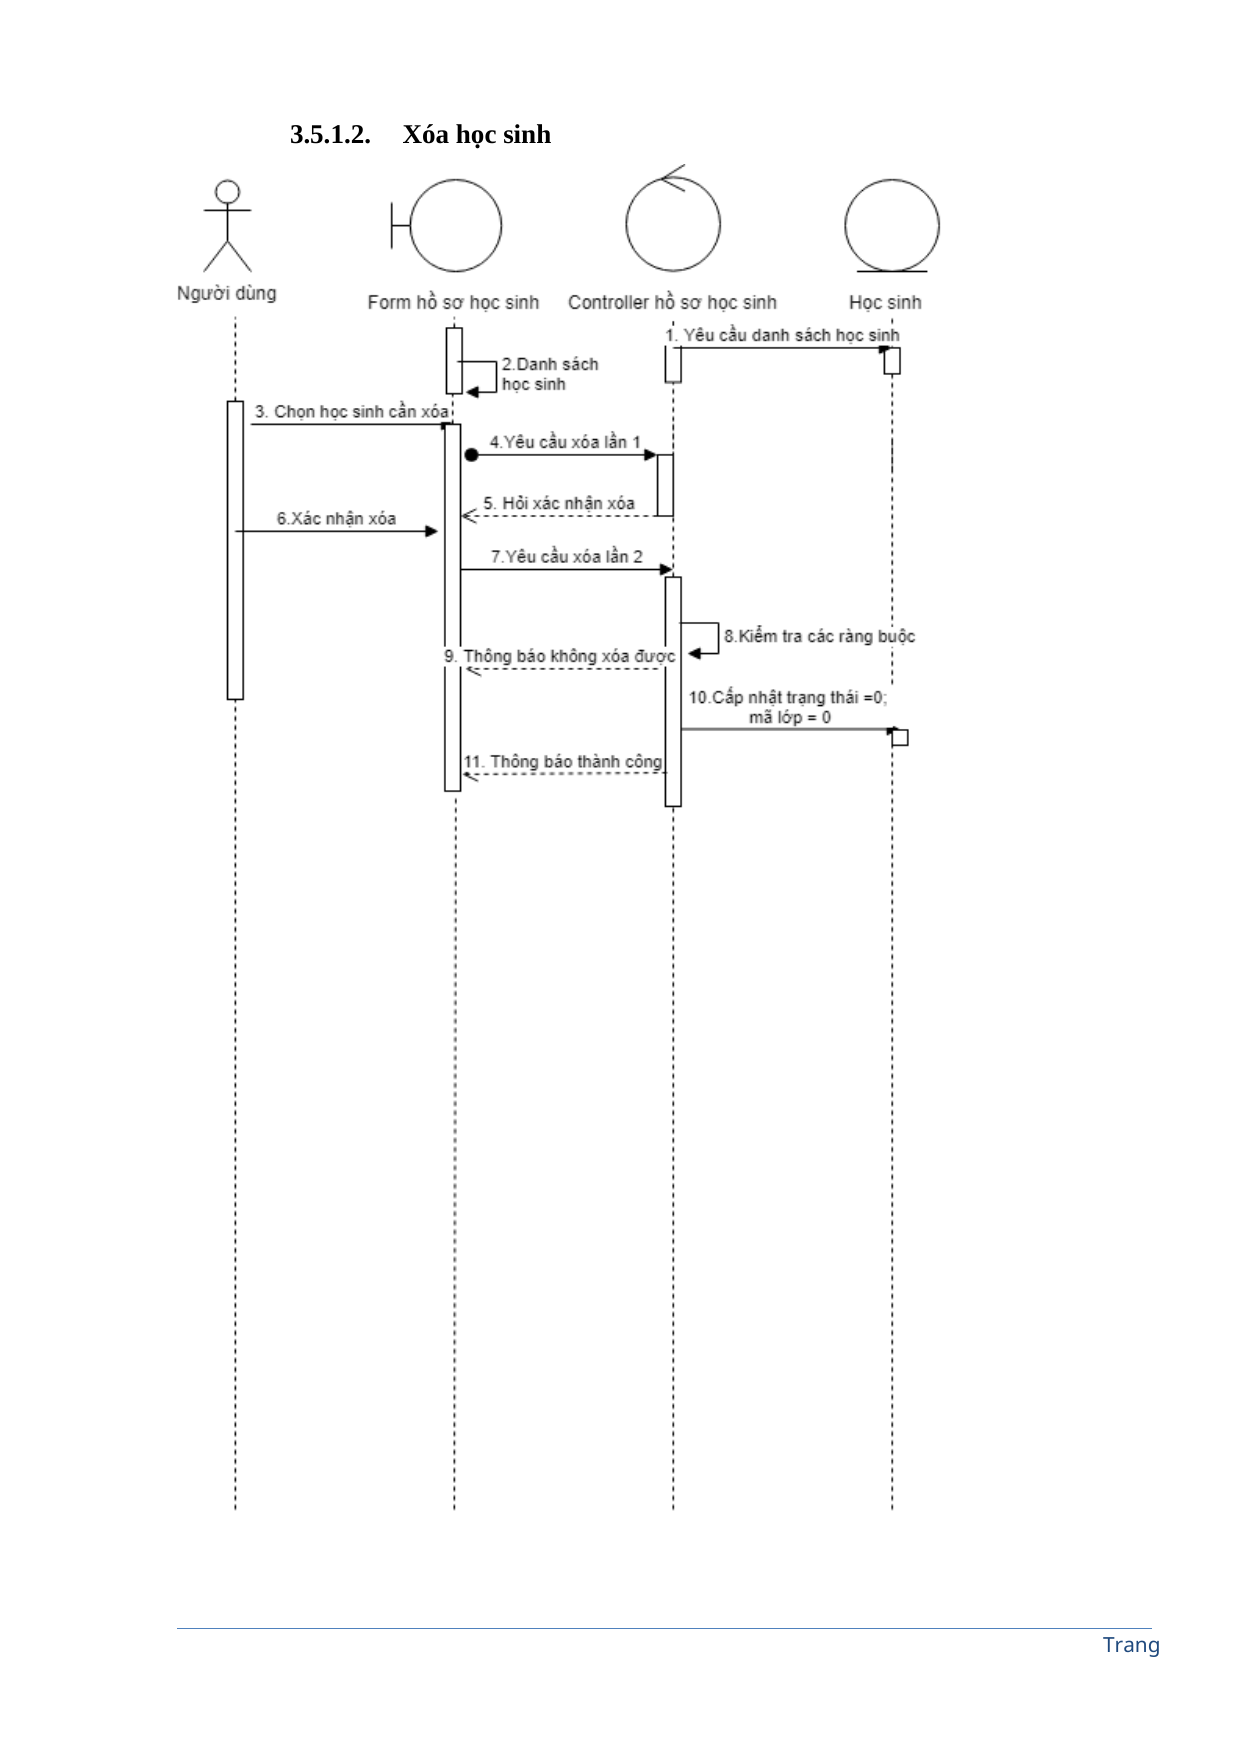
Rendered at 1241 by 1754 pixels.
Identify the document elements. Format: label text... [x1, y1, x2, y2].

list Xóa học sinh [290, 118, 1152, 149]
picture [177, 164, 948, 1512]
